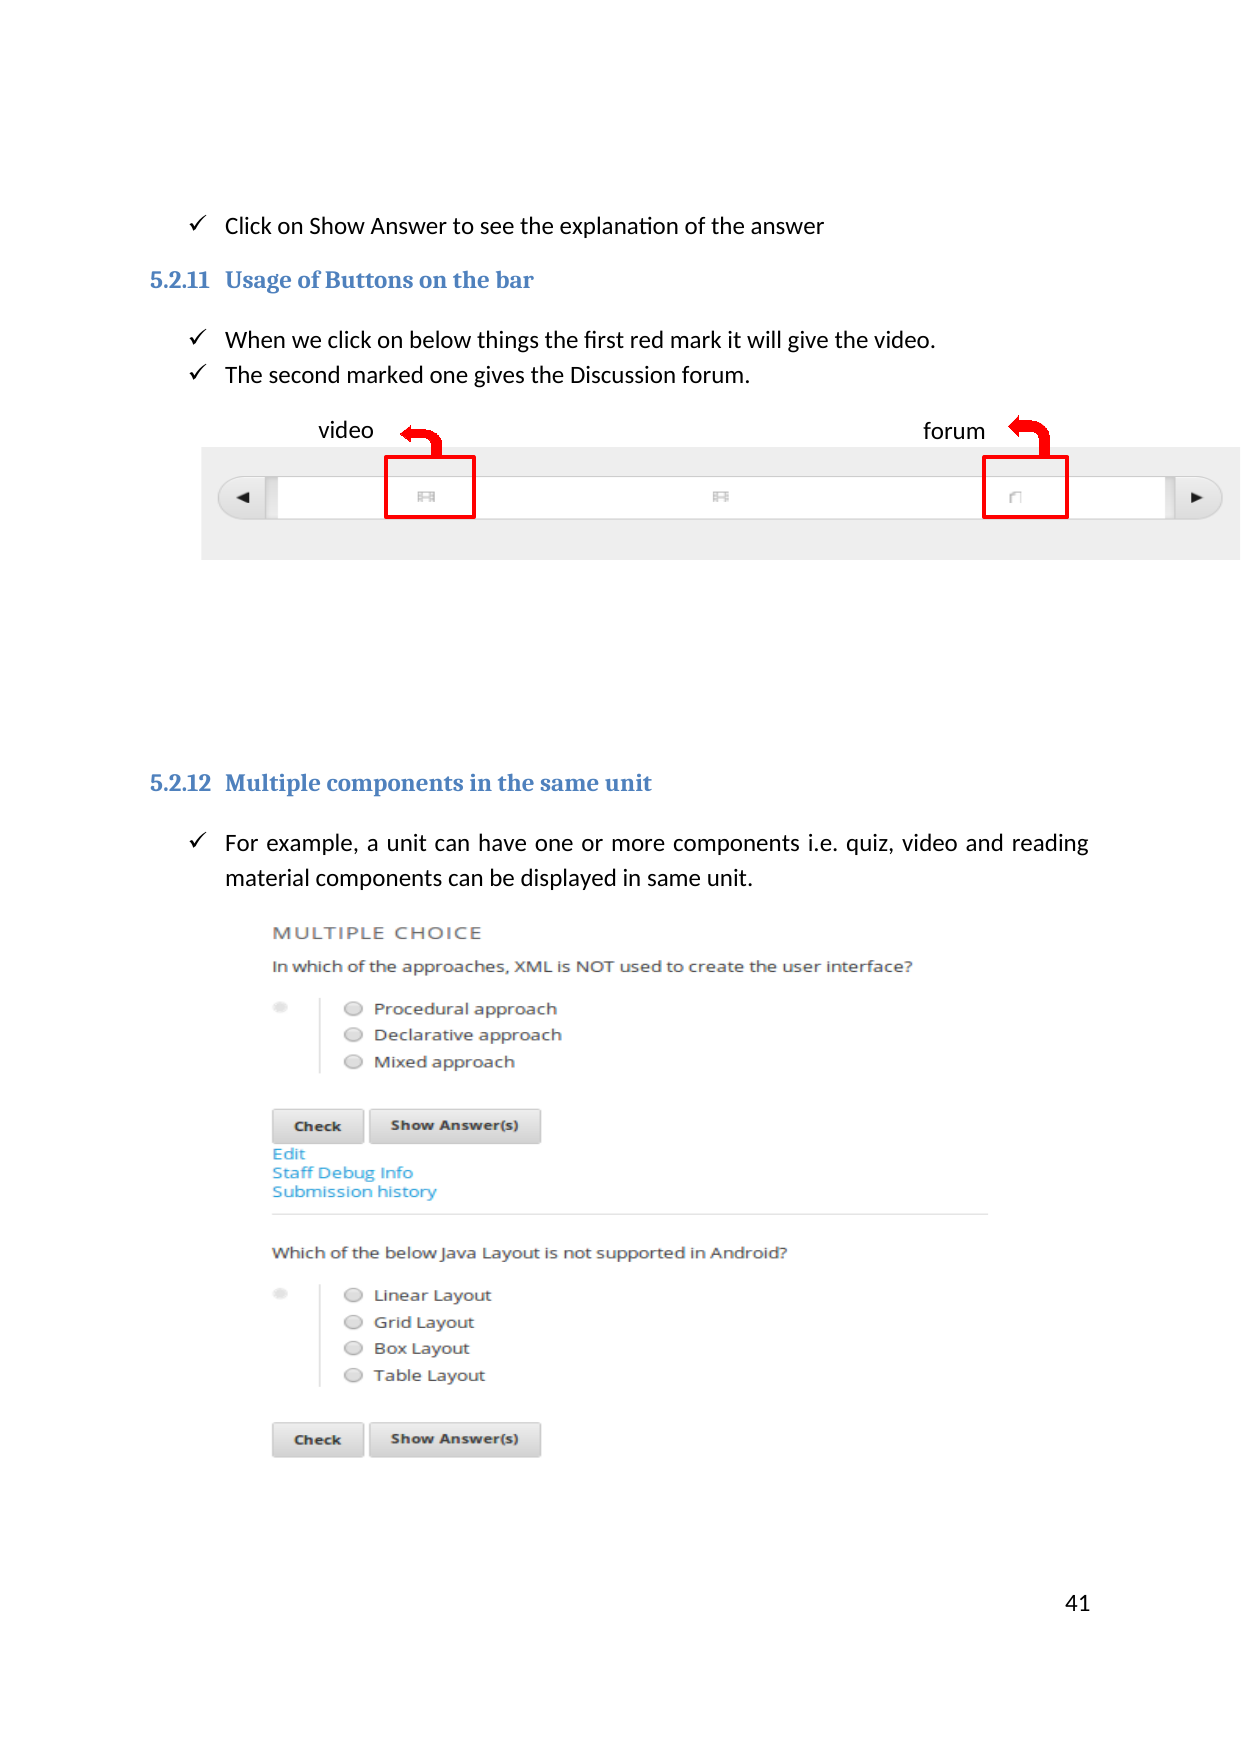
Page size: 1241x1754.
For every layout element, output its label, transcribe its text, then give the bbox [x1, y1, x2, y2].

picture [201, 447, 1241, 560]
picture [252, 912, 989, 1460]
list When we click on below things the first red mark it will give the video. [187, 324, 1090, 354]
picture [986, 459, 1065, 515]
subtitle Usage of Buttons on the bar [150, 266, 1090, 294]
picture [388, 459, 472, 515]
subtitle Multiple components in the same unit [150, 769, 1090, 798]
list For example, a unit can have one or more components i.e. quiz, video and reading material components can be displayed in same unit. [187, 827, 1090, 893]
list The second marked one gives the Discussion forum. [187, 359, 1090, 389]
list Click on Show Answer to see the explanation of the answer [187, 210, 1090, 241]
